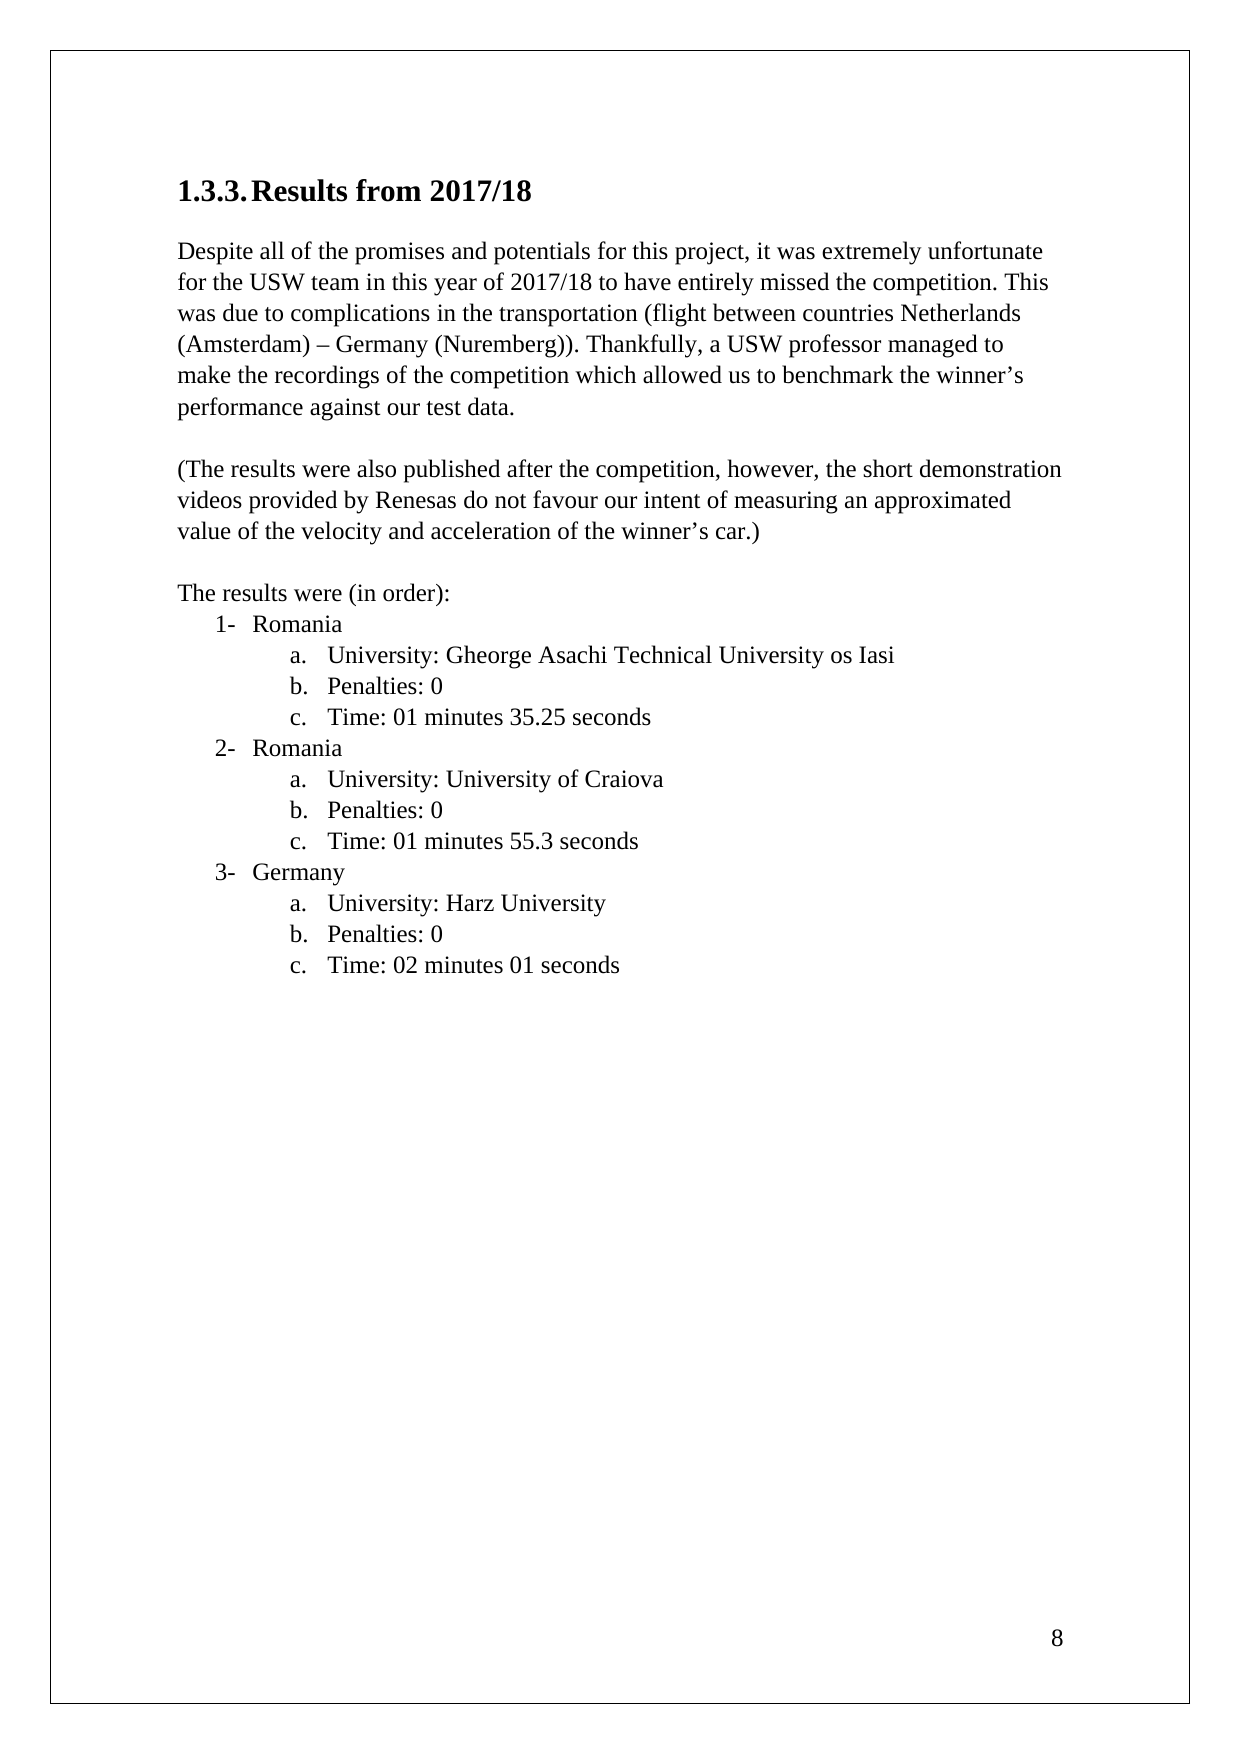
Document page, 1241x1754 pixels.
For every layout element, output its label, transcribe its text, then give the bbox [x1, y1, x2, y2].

list University: Harz University [289, 888, 1063, 917]
text Despite all of the promises and potentials for this project, it was extremely unfortunate for the USW team in this year of 2017/18 to have entirely missed the competition. This was due to complications in the transportation (flight between countries Netherlands (Amsterdam) – Germany (Nuremberg)). Thankfully, a USW professor managed to make the recordings of the competition which allowed us to benchmark the winner’s performance against our test data. [177, 236, 1063, 420]
text The results were (in order): [177, 578, 1063, 607]
list University: Gheorge Asachi Technical University os Iasi [289, 640, 1063, 669]
subtitle Results from 2017/18 [177, 173, 1063, 208]
list University: University of Craiova [289, 764, 1063, 793]
list Penalties: 0 [289, 919, 1063, 948]
list Time: 01 minutes 55.3 seconds [289, 826, 1063, 855]
list Romania [214, 733, 1063, 762]
list Romania [214, 609, 1063, 638]
list Germany [214, 857, 1063, 886]
list Time: 01 minutes 35.25 seconds [289, 702, 1063, 731]
text (The results were also published after the competition, however, the short demonstration videos provided by Renesas do not favour our intent of measuring an approximated value of the velocity and acceleration of the winner’s car.) [177, 454, 1063, 544]
list Penalties: 0 [289, 795, 1063, 824]
list Time: 02 minutes 01 seconds [289, 950, 1063, 979]
list Penalties: 0 [289, 671, 1063, 700]
